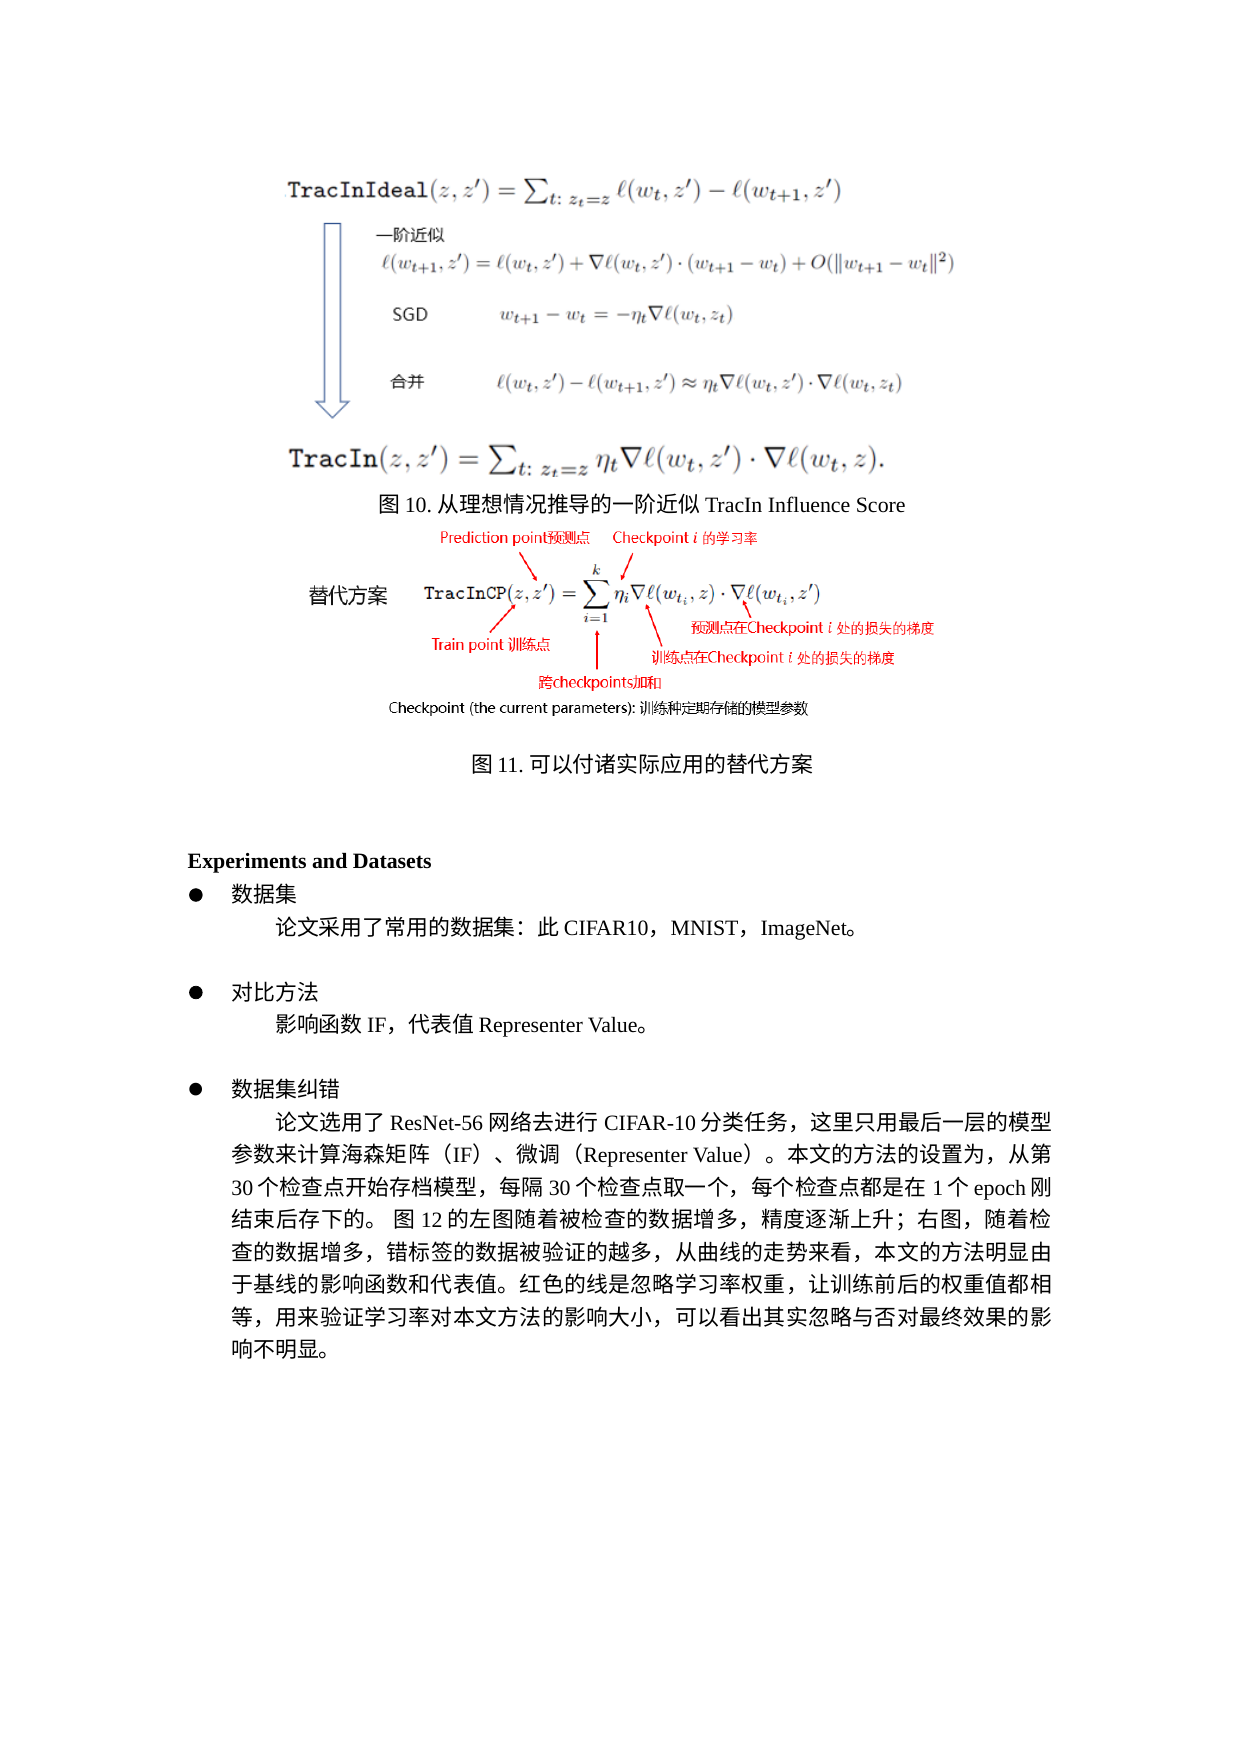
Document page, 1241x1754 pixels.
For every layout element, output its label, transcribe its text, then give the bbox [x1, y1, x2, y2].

text 图11. 可以付诸实际应用的替代方案 [187, 747, 1053, 779]
list 对比方法 [187, 974, 1053, 1007]
text 图10. 从理想情况推导的一阶近似 TracIn Influence Score [187, 487, 1053, 519]
picture [279, 162, 961, 477]
text Experiments and Datasets [187, 844, 1053, 877]
text 论文采用了常用的数据集：此CIFAR10，MNIST，ImageNet。 [231, 909, 1053, 942]
list 数据集 [187, 877, 1053, 909]
picture [298, 519, 942, 729]
list 数据集纠错 [187, 1072, 1053, 1104]
text 影响函数IF，代表值Representer Value。 [275, 1007, 1053, 1039]
text 论文选用了ResNet-56 网络去进行 CIFAR-10分类任务，这里只用最后一层的模型参数来计算海森矩阵（IF）、微调（Representer Value）。本文的方法的设置为，从第30个检查点开始存档模型，每隔30个检查点取一个，每个检查点都是在1个epoch刚结束后存下的。 图12的左图随着被检查的数据增多，精度逐渐上升；右图，随着检查的数据增多，错标签的数据被验证的越多，从曲线的走势来看，本文的方法明显由于基线的影响函数和代表值。红色的线是忽略学习率权重，让训练前后的权重值都相等，用来验证学习率对本文方法的影响大小，可以看出其实忽略与否对最终效果的影响不明显。 [231, 1104, 1053, 1364]
